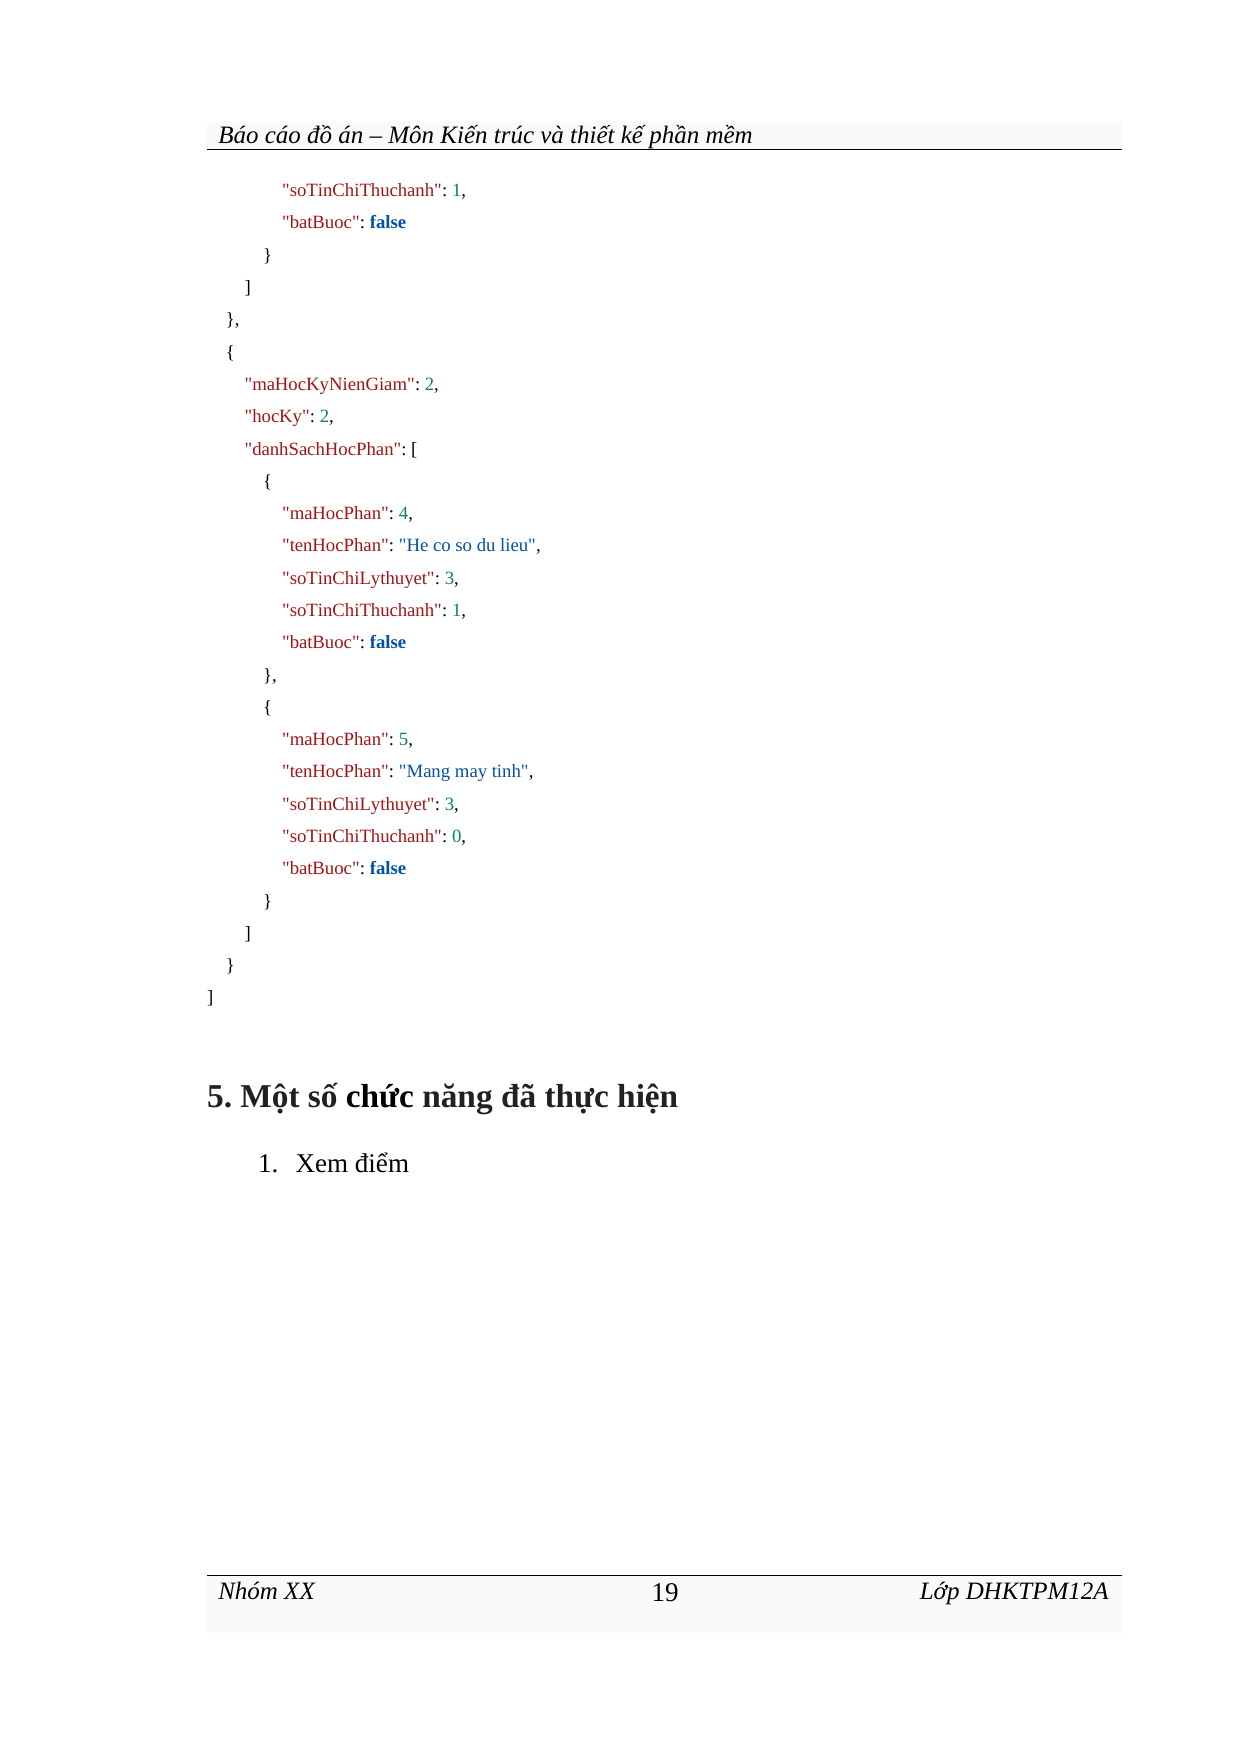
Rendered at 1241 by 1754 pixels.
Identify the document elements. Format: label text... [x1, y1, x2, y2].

text "danhSachHocPhan": [ [207, 437, 1122, 459]
text "soTinChiThuchanh": 0, [207, 825, 1122, 846]
text "maHocPhan": 4, [207, 502, 1122, 523]
list Xem điểm [258, 1147, 1122, 1178]
subtitle 5. Một số chức năng đã thực hiện [207, 1076, 1122, 1114]
text "batBuoc": false [207, 857, 1122, 879]
text { [207, 341, 1122, 362]
text "tenHocPhan": "Mang may tinh", [207, 760, 1122, 782]
text "tenHocPhan": "He co so du lieu", [207, 534, 1122, 556]
text }, [207, 663, 1122, 685]
text "batBuoc": false [207, 211, 1122, 233]
text ] [207, 922, 1122, 943]
text ] [207, 986, 1122, 1008]
text "soTinChiThuchanh": 1, [207, 179, 1122, 201]
text { [207, 470, 1122, 491]
text } [207, 954, 1122, 976]
text "soTinChiThuchanh": 1, [207, 599, 1122, 620]
text "maHocKyNienGiam": 2, [207, 373, 1122, 394]
text "hocKy": 2, [207, 405, 1122, 427]
text ] [207, 276, 1122, 297]
text } [207, 889, 1122, 911]
text "soTinChiLythuyet": 3, [207, 793, 1122, 814]
text "maHocPhan": 5, [207, 728, 1122, 749]
text }, [207, 308, 1122, 330]
text "soTinChiLythuyet": 3, [207, 567, 1122, 588]
text "batBuoc": false [207, 631, 1122, 653]
text } [207, 244, 1122, 265]
text { [207, 696, 1122, 717]
